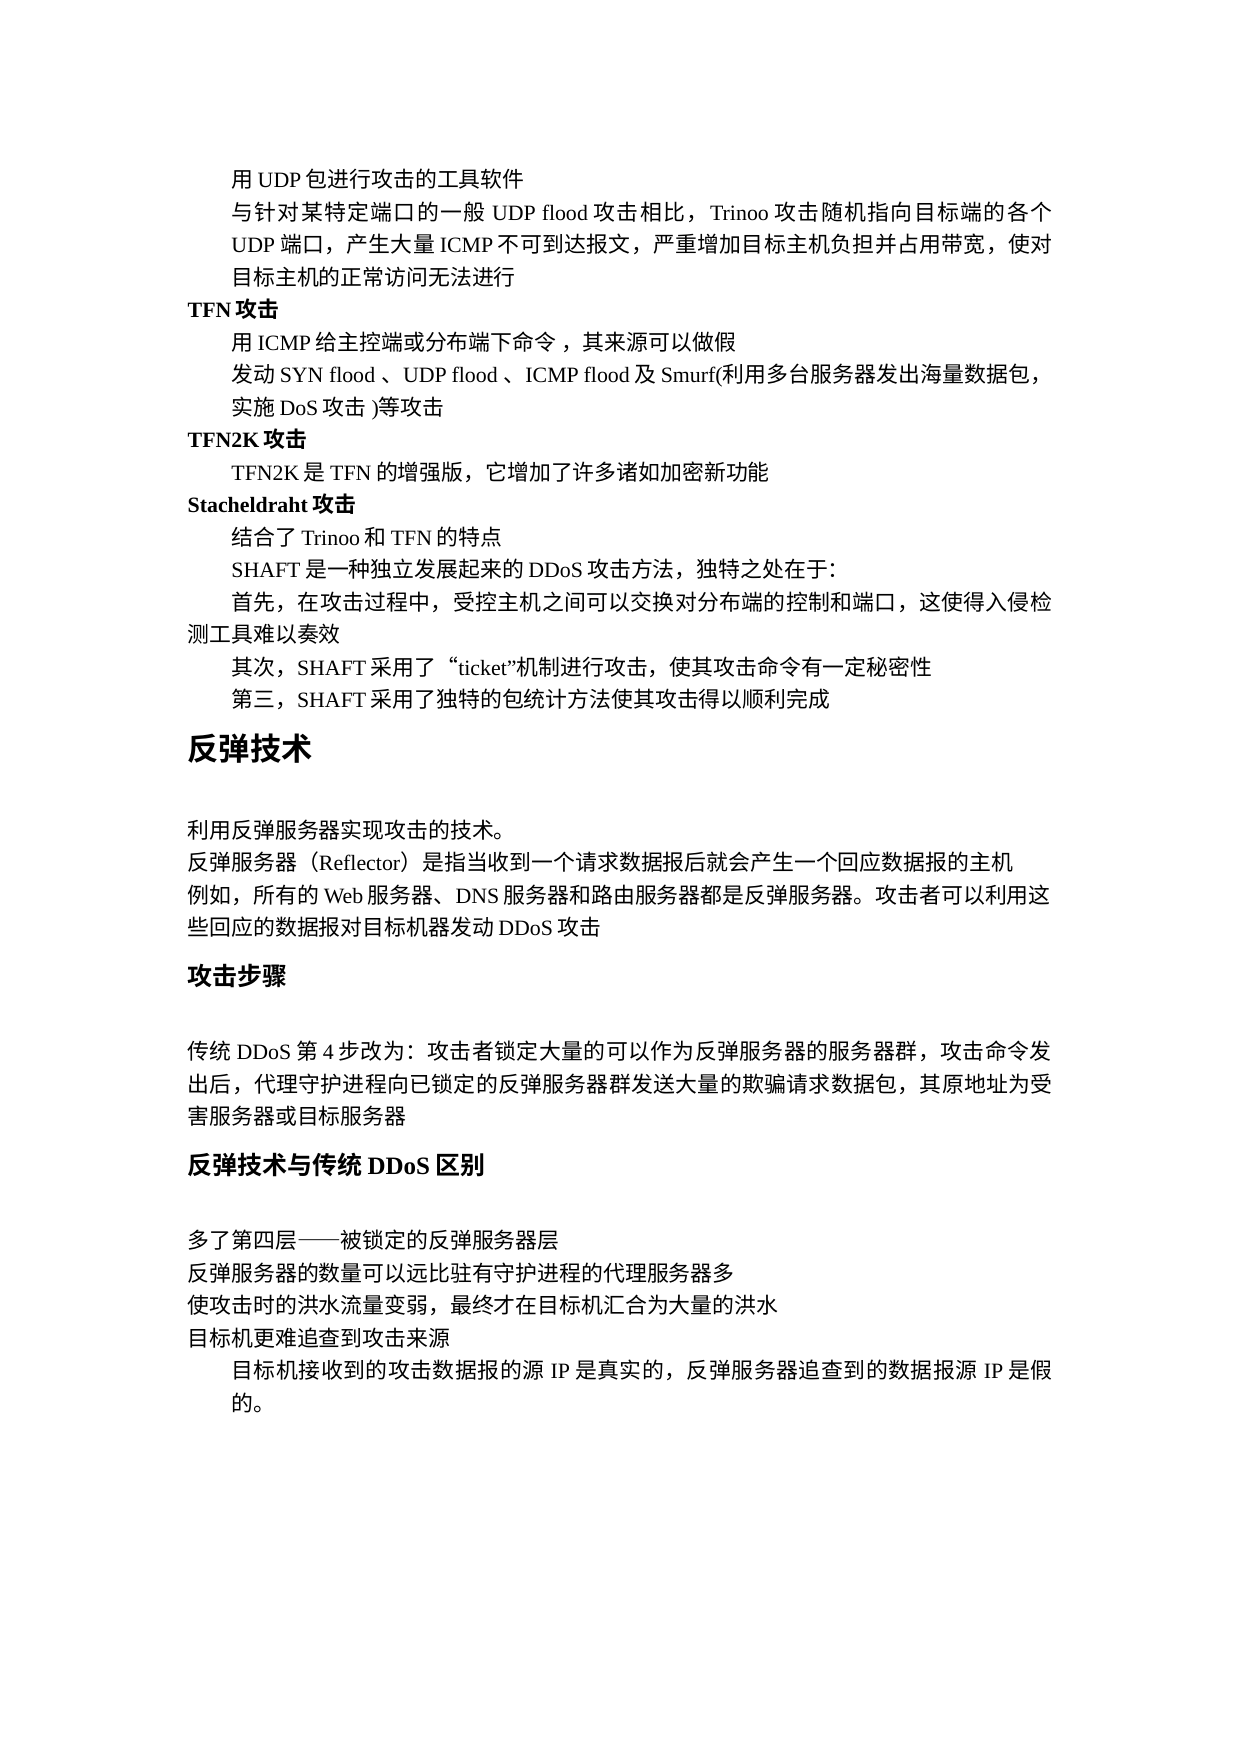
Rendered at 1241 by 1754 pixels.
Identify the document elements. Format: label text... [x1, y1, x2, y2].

text 反弹服务器的数量可以远比驻有守护进程的代理服务器多 [187, 1255, 1053, 1288]
text TFN2K是TFN的增强版，它增加了许多诸如加密新功能 [187, 454, 1053, 487]
text Stacheldraht攻击 [187, 487, 1053, 519]
text 多了第四层——被锁定的反弹服务器层 [187, 1223, 1053, 1255]
text 与针对某特定端口的一般UDP flood攻击相比，Trinoo攻击随机指向目标端的各个UDP端口，产生大量ICMP不可到达报文，严重增加目标主机负担并占用带宽，使对目标主机的正常访问无法进行 [231, 194, 1053, 292]
text 用UDP包进行攻击的工具软件 [231, 162, 1053, 194]
text 使攻击时的洪水流量变弱，最终才在目标机汇合为大量的洪水 [187, 1288, 1053, 1320]
text 首先，在攻击过程中，受控主机之间可以交换对分布端的控制和端口，这使得入侵检测工具难以奏效 [187, 584, 1053, 649]
text 目标机更难追查到攻击来源 [187, 1320, 1053, 1353]
text TFN攻击 [187, 292, 1053, 324]
text SHAFT是一种独立发展起来的DDoS攻击方法，独特之处在于： [231, 552, 1053, 584]
text TFN2K攻击 [187, 422, 1053, 454]
text 发动SYN flood 、UDP flood 、ICMP flood及Smurf(利用多台服务器发出海量数据包，实施DoS攻击 )等攻击 [231, 357, 1053, 422]
text 反弹服务器（Reflector）是指当收到一个请求数据报后就会产生一个回应数据报的主机 [187, 845, 1053, 877]
text 第三，SHAFT采用了独特的包统计方法使其攻击得以顺利完成 [187, 682, 1053, 714]
text 结合了Trinoo和TFN的特点 [231, 519, 1053, 552]
text 其次，SHAFT采用了“ticket”机制进行攻击，使其攻击命令有一定秘密性 [187, 649, 1053, 682]
text 例如，所有的Web服务器、DNS服务器和路由服务器都是反弹服务器。攻击者可以利用这些回应的数据报对目标机器发动DDoS攻击 [187, 877, 1053, 942]
text 目标机接收到的攻击数据报的源IP是真实的，反弹服务器追查到的数据报源IP是假的。 [231, 1353, 1053, 1418]
subtitle 反弹技术与传统DDoS区别 [187, 1131, 1053, 1196]
subtitle 攻击步骤 [187, 942, 1053, 1007]
text 用ICMP给主控端或分布端下命令 ，其来源可以做假 [231, 324, 1053, 357]
text 传统DDoS第4步改为：攻击者锁定大量的可以作为反弹服务器的服务器群，攻击命令发出后，代理守护进程向已锁定的反弹服务器群发送大量的欺骗请求数据包，其原地址为受害服务器或目标服务器 [187, 1034, 1053, 1131]
text 利用反弹服务器实现攻击的技术。 [187, 812, 1053, 845]
subtitle 反弹技术 [187, 714, 1053, 779]
